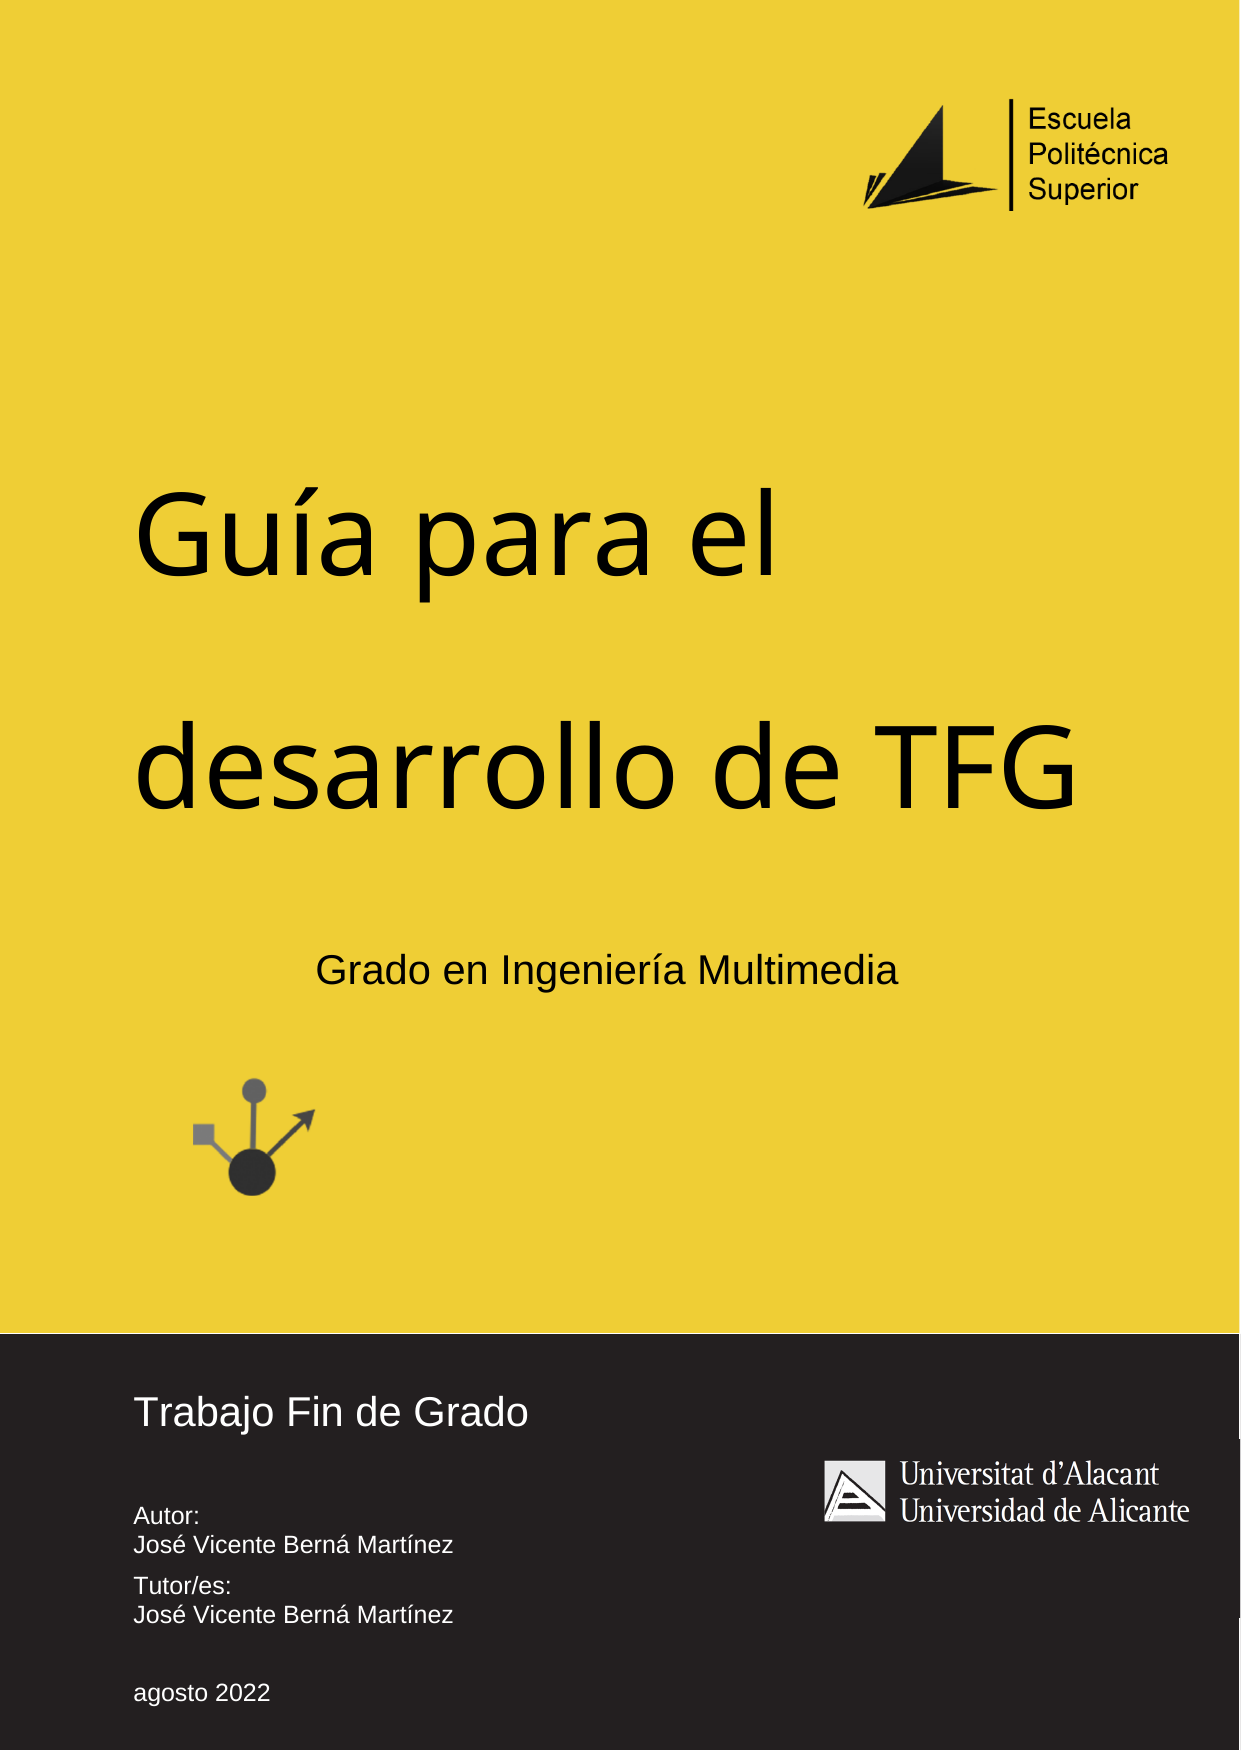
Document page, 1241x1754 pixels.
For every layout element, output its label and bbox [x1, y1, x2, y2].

picture [797, 1439, 1241, 1618]
picture [169, 1060, 337, 1224]
picture [829, 73, 1200, 254]
